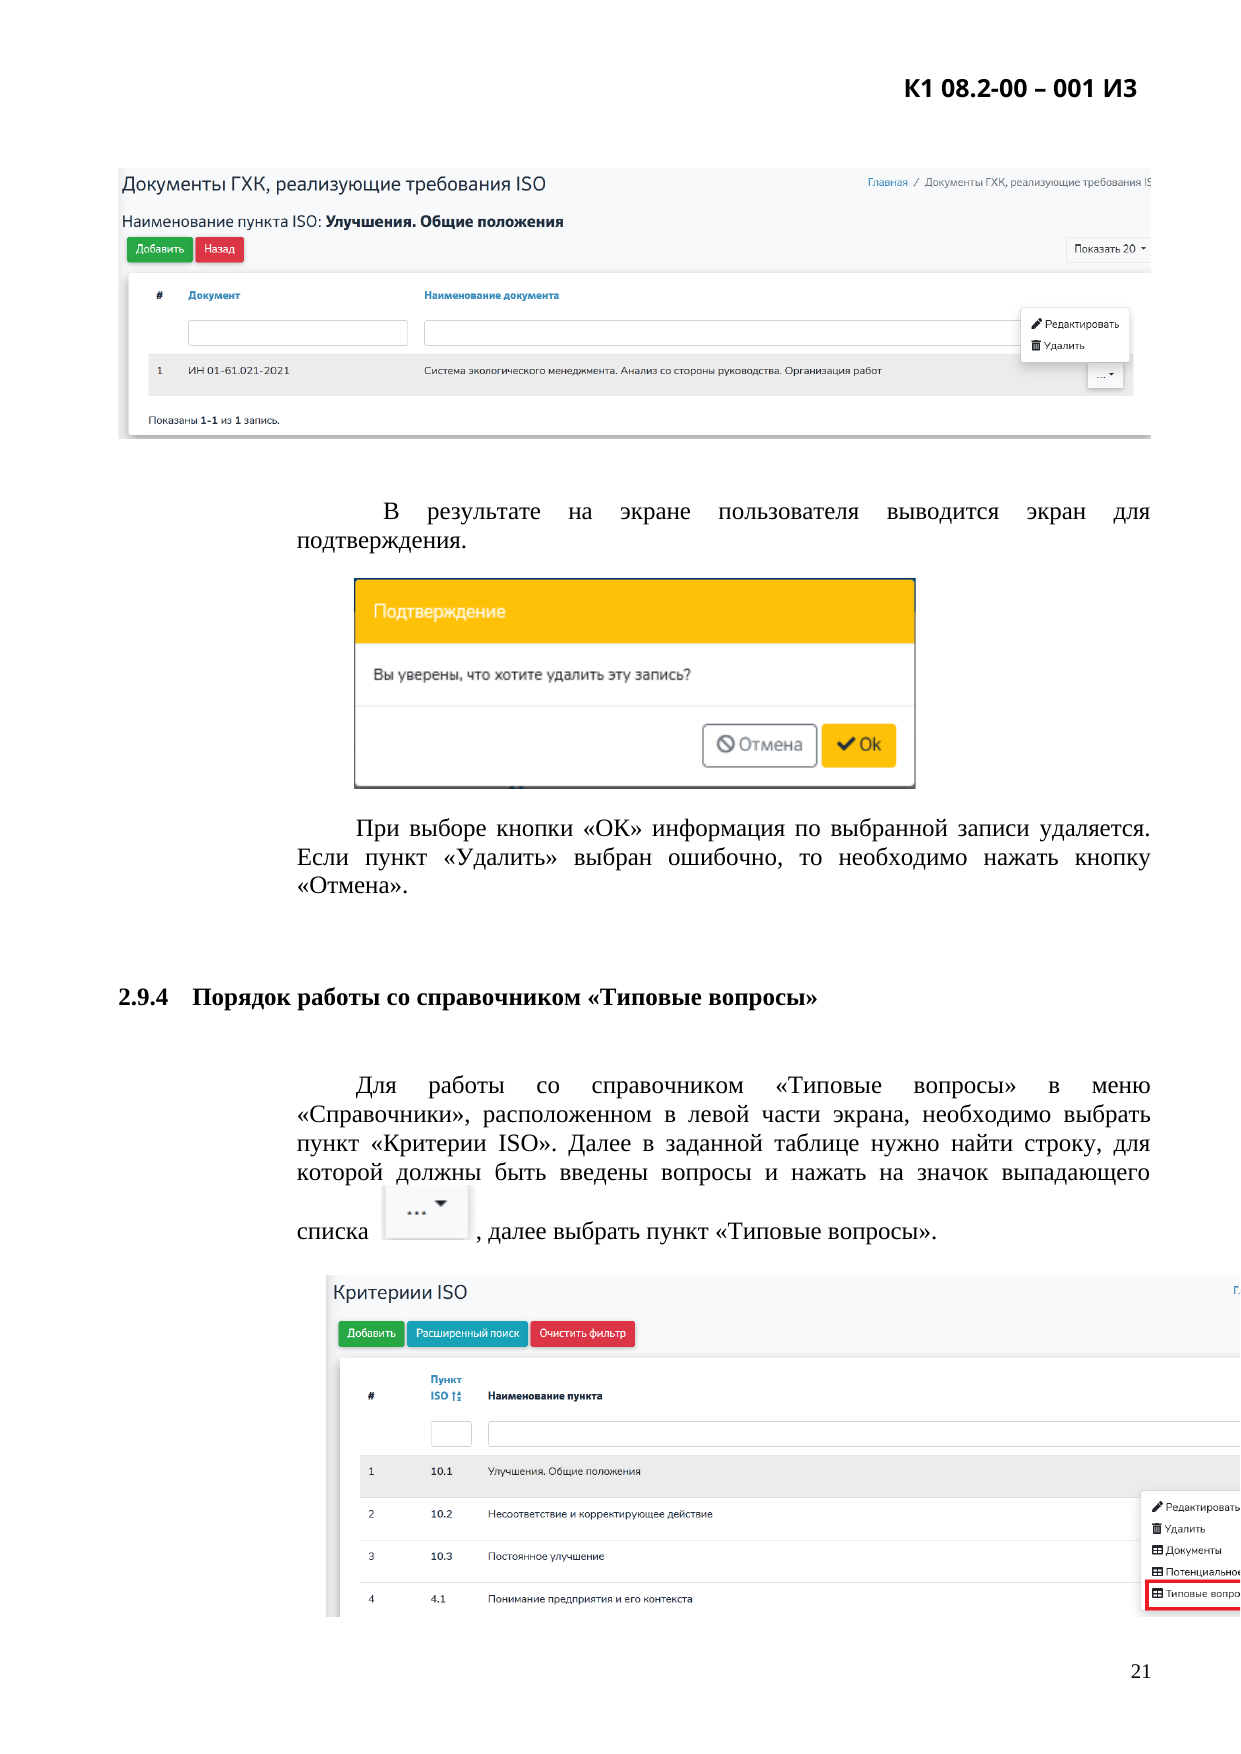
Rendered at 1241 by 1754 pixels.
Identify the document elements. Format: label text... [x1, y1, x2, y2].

picture [381, 1185, 476, 1240]
picture [354, 578, 916, 789]
picture [118, 168, 1152, 439]
subtitle Порядок работы со справочником «Типовые вопросы» [118, 982, 1152, 1010]
text При выборе кнопки «ОК» информация по выбранной записи удаляется. Если пункт «Удалить» выбран ошибочно, то необходимо нажать кнопку «Отмена». [297, 813, 1152, 899]
picture [326, 1275, 1241, 1617]
text Для работы со справочником «Типовые вопросы» в меню «Справочники», расположенном в левой части экрана, необходимо выбрать пункт «Критерии ISO». Далее в заданной таблице нужно найти строку, для которой должны быть введены вопросы и нажать на значок выпадающего списка , далее выбрать пункт «Типовые вопросы». [297, 1070, 1152, 1269]
text В результате на экране пользователя выводится экран для подтверждения. [297, 496, 1152, 554]
